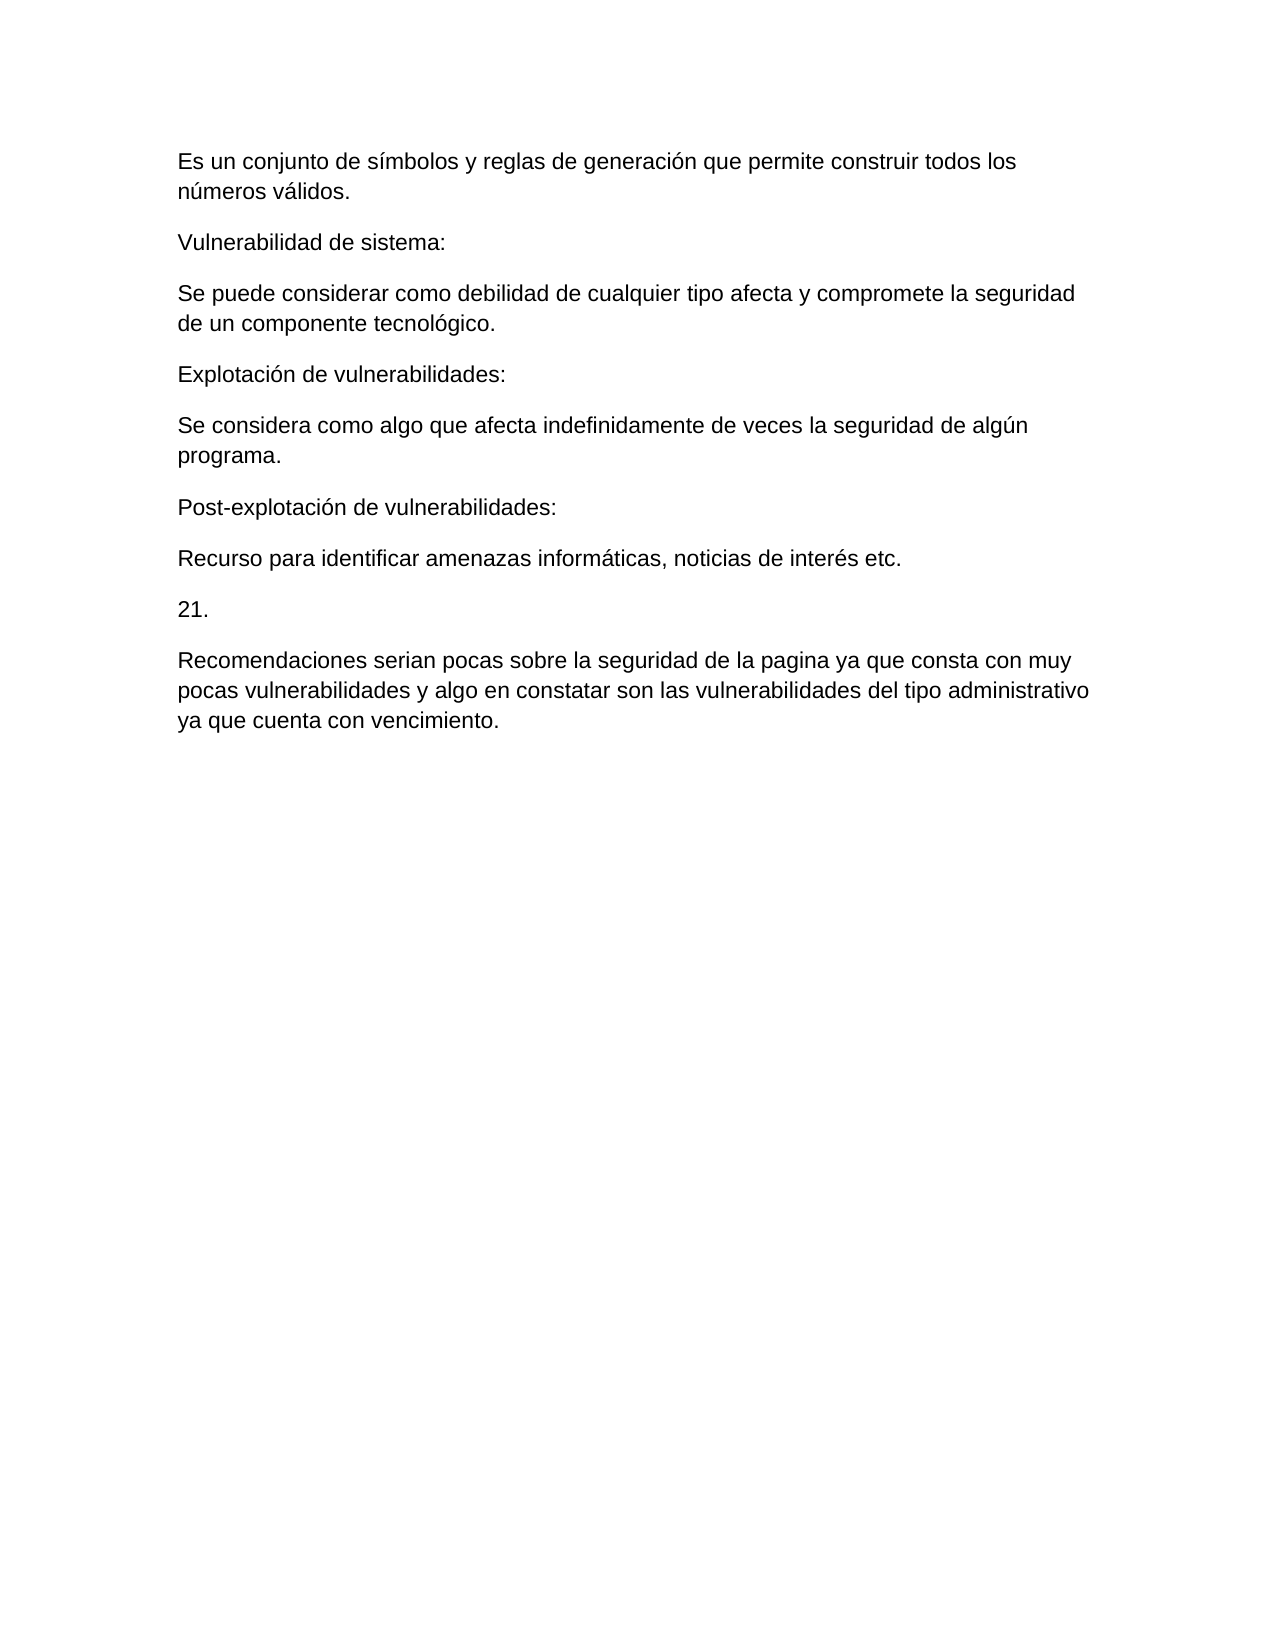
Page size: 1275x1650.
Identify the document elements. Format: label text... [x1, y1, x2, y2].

text 21. [177, 596, 1098, 622]
text Vulnerabilidad de sistema: [177, 229, 1098, 255]
text Post-explotación de vulnerabilidades: [177, 493, 1098, 520]
text Se considera como algo que afecta indefinidamente de veces la seguridad de algún programa. [177, 412, 1098, 469]
text Es un conjunto de símbolos y reglas de generación que permite construir todos los números válidos. [177, 148, 1098, 204]
text Explotación de vulnerabilidades: [177, 361, 1098, 387]
text Recurso para identificar amenazas informáticas, noticias de interés etc. [177, 544, 1098, 571]
text Recomendaciones serian pocas sobre la seguridad de la pagina ya que consta con muy pocas vulnerabilidades y algo en constatar son las vulnerabilidades del tipo administrativo ya que cuenta con vencimiento. [177, 647, 1098, 733]
text Se puede considerar como debilidad de cualquier tipo afecta y compromete la seguridad de un componente tecnológico. [177, 280, 1098, 336]
